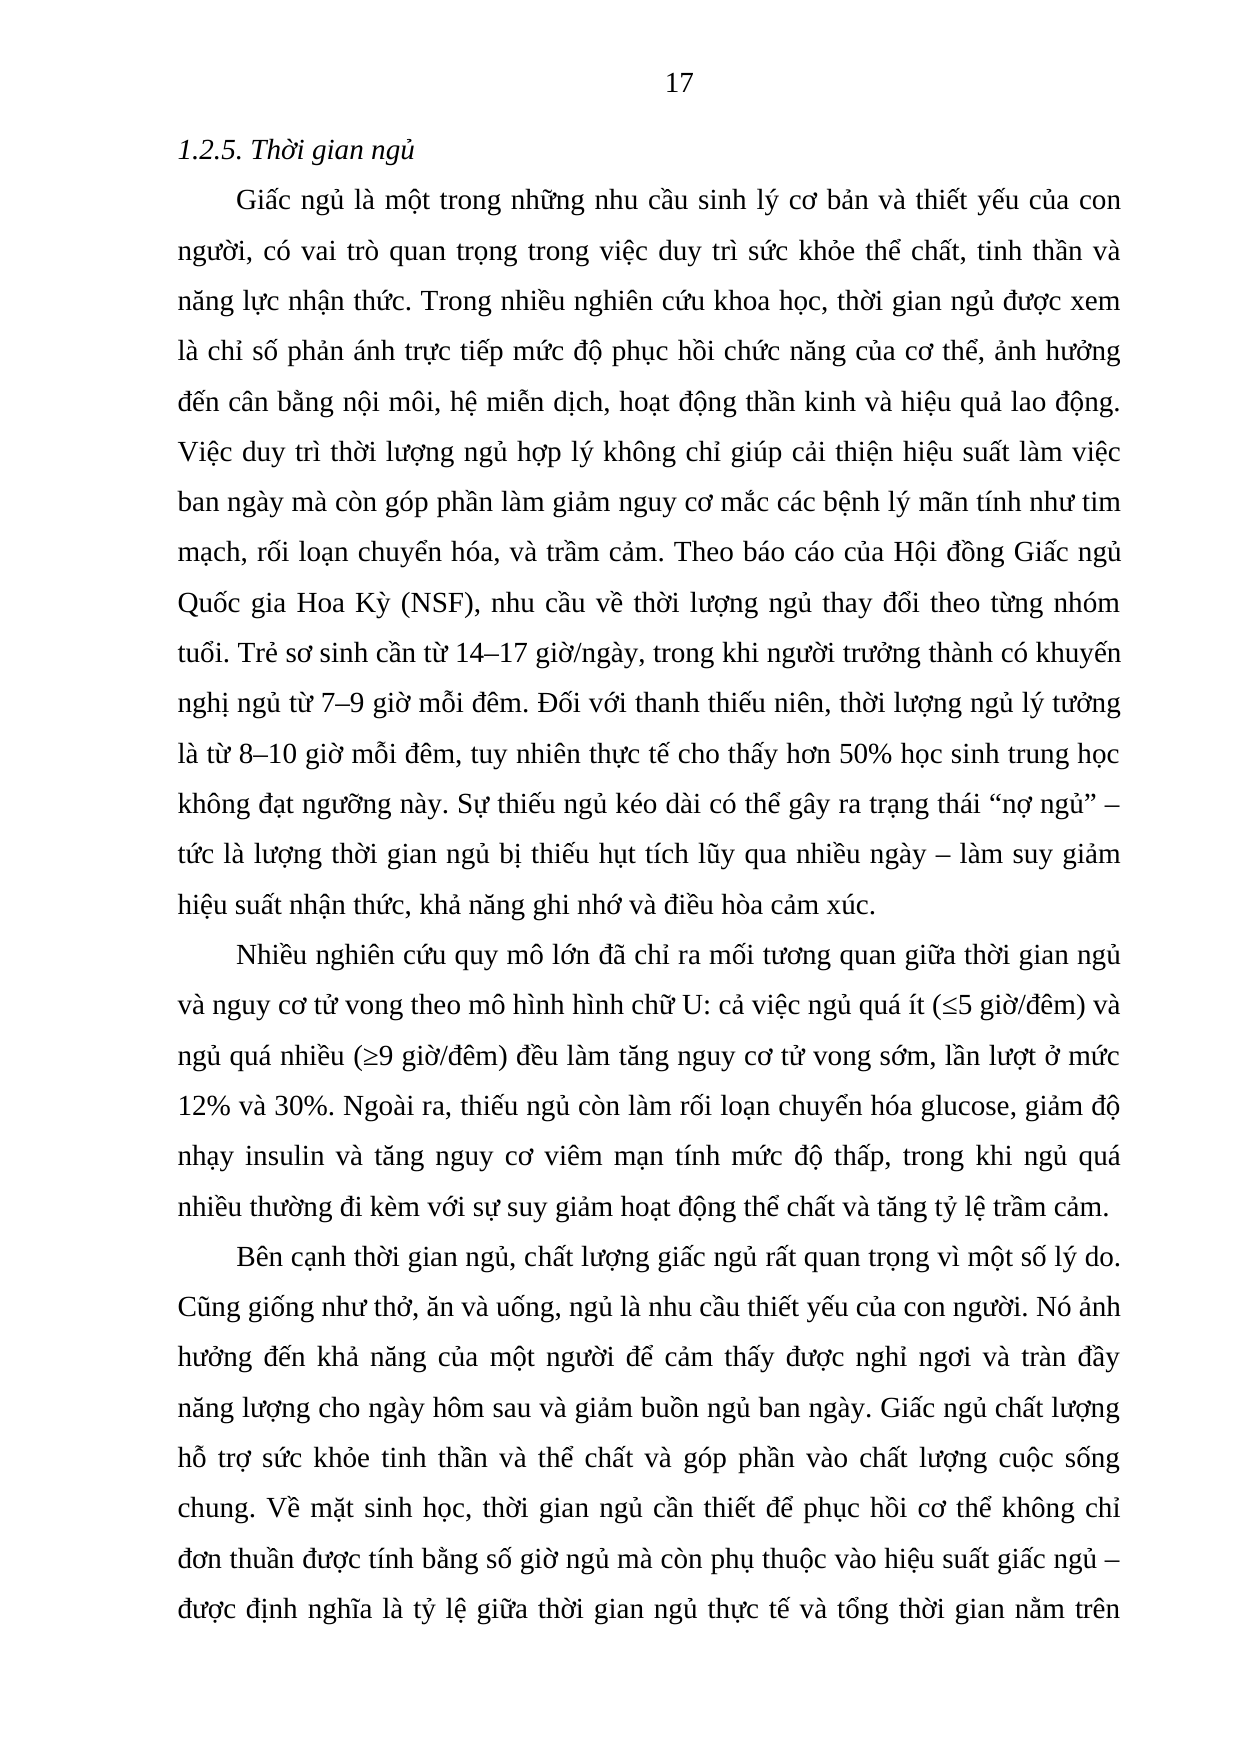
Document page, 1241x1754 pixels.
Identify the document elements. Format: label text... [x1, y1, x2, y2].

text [177, 1239, 1122, 1625]
text Nhiều nghiên cứu quy mô lớn đã chỉ ra mối tương quan giữa thời gian ngủ và nguy cơ tử vong theo mô hình hình chữ U: cả việc ngủ quá ít (≤5 giờ/đêm) và ngủ quá nhiều (≥9 giờ/đêm) đều làm tăng nguy cơ tử vong sớm, lần lượt ở mức 12% và 30%. Ngoài ra, thiếu ngủ còn làm rối loạn chuyển hóa glucose, giảm độ nhạy insulin và tăng nguy cơ viêm mạn tính mức độ thấp, trong khi ngủ quá nhiều thường đi kèm với sự suy giảm hoạt động thể chất và tăng tỷ lệ trầm cảm. [177, 937, 1122, 1222]
text Giấc ngủ là một trong những nhu cầu sinh lý cơ bản và thiết yếu của con người, có vai trò quan trọng trong việc duy trì sức khỏe thể chất, tinh thần và năng lực nhận thức. Trong nhiều nghiên cứu khoa học, thời gian ngủ được xem là chỉ số phản ánh trực tiếp mức độ phục hồi chức năng của cơ thể, ảnh hưởng đến cân bằng nội môi, hệ miễn dịch, hoạt động thần kinh và hiệu quả lao động. Việc duy trì thời lượng ngủ hợp lý không chỉ giúp cải thiện hiệu suất làm việc ban ngày mà còn góp phần làm giảm nguy cơ mắc các bệnh lý mãn tính như tim mạch, rối loạn chuyển hóa, và trầm cảm. Theo báo cáo của Hội đồng Giấc ngủ Quốc gia Hoa Kỳ (NSF), nhu cầu về thời lượng ngủ thay đổi theo từng nhóm tuổi. Trẻ sơ sinh cần từ 14–17 giờ/ngày, trong khi người trưởng thành có khuyến nghị ngủ từ 7–9 giờ mỗi đêm. Đối với thanh thiếu niên, thời lượng ngủ lý tưởng là từ 8–10 giờ mỗi đêm, tuy nhiên thực tế cho thấy hơn 50% học sinh trung học không đạt ngưỡng này. Sự thiếu ngủ kéo dài có thể gây ra trạng thái “nợ ngủ” – tức là lượng thời gian ngủ bị thiếu hụt tích lũy qua nhiều ngày – làm suy giảm hiệu suất nhận thức, khả năng ghi nhớ và điều hòa cảm xúc. [177, 182, 1122, 920]
subtitle 1.2.5. Thời gian ngủ [177, 132, 1122, 166]
